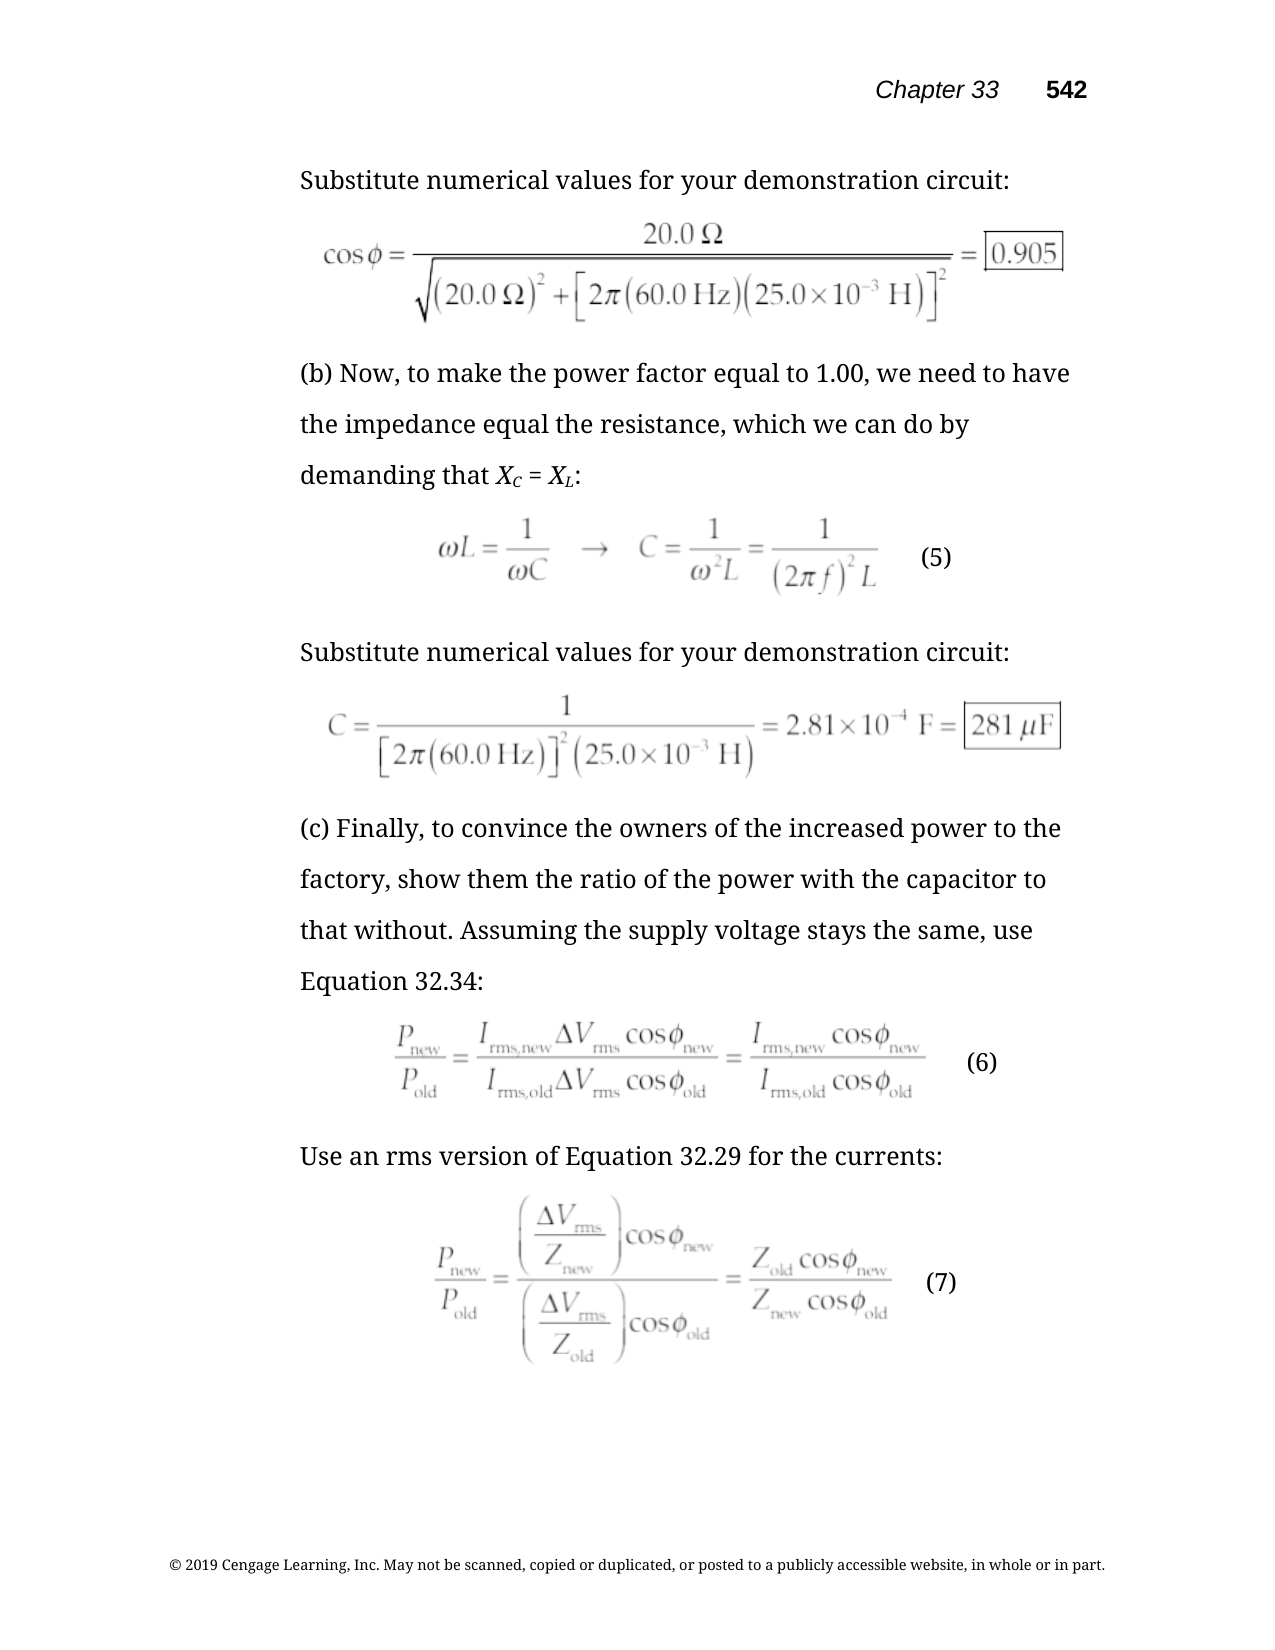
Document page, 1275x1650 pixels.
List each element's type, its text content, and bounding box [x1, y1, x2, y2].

text (7) [300, 1190, 1087, 1374]
text Substitute numerical values for your demonstration circuit: [300, 162, 1087, 197]
text (5) [300, 509, 1087, 605]
text (c) Finally, to convince the owners of the increased power to the factory, show them the ratio of the power with the capacitor to that without. Assuming the supply voltage stays the same, use Equation 32.34: [300, 811, 1087, 998]
text (6) [300, 1015, 1087, 1109]
text Use an rms version of Equation 32.29 for the currents: [300, 1139, 1087, 1173]
text Substitute numerical values for your demonstration circuit: [300, 634, 1087, 668]
text (b) Now, to make the power factor equal to 1.00, we need to have the impedance equal the resistance, which we can do by demanding that XC = XL: [300, 356, 1087, 492]
